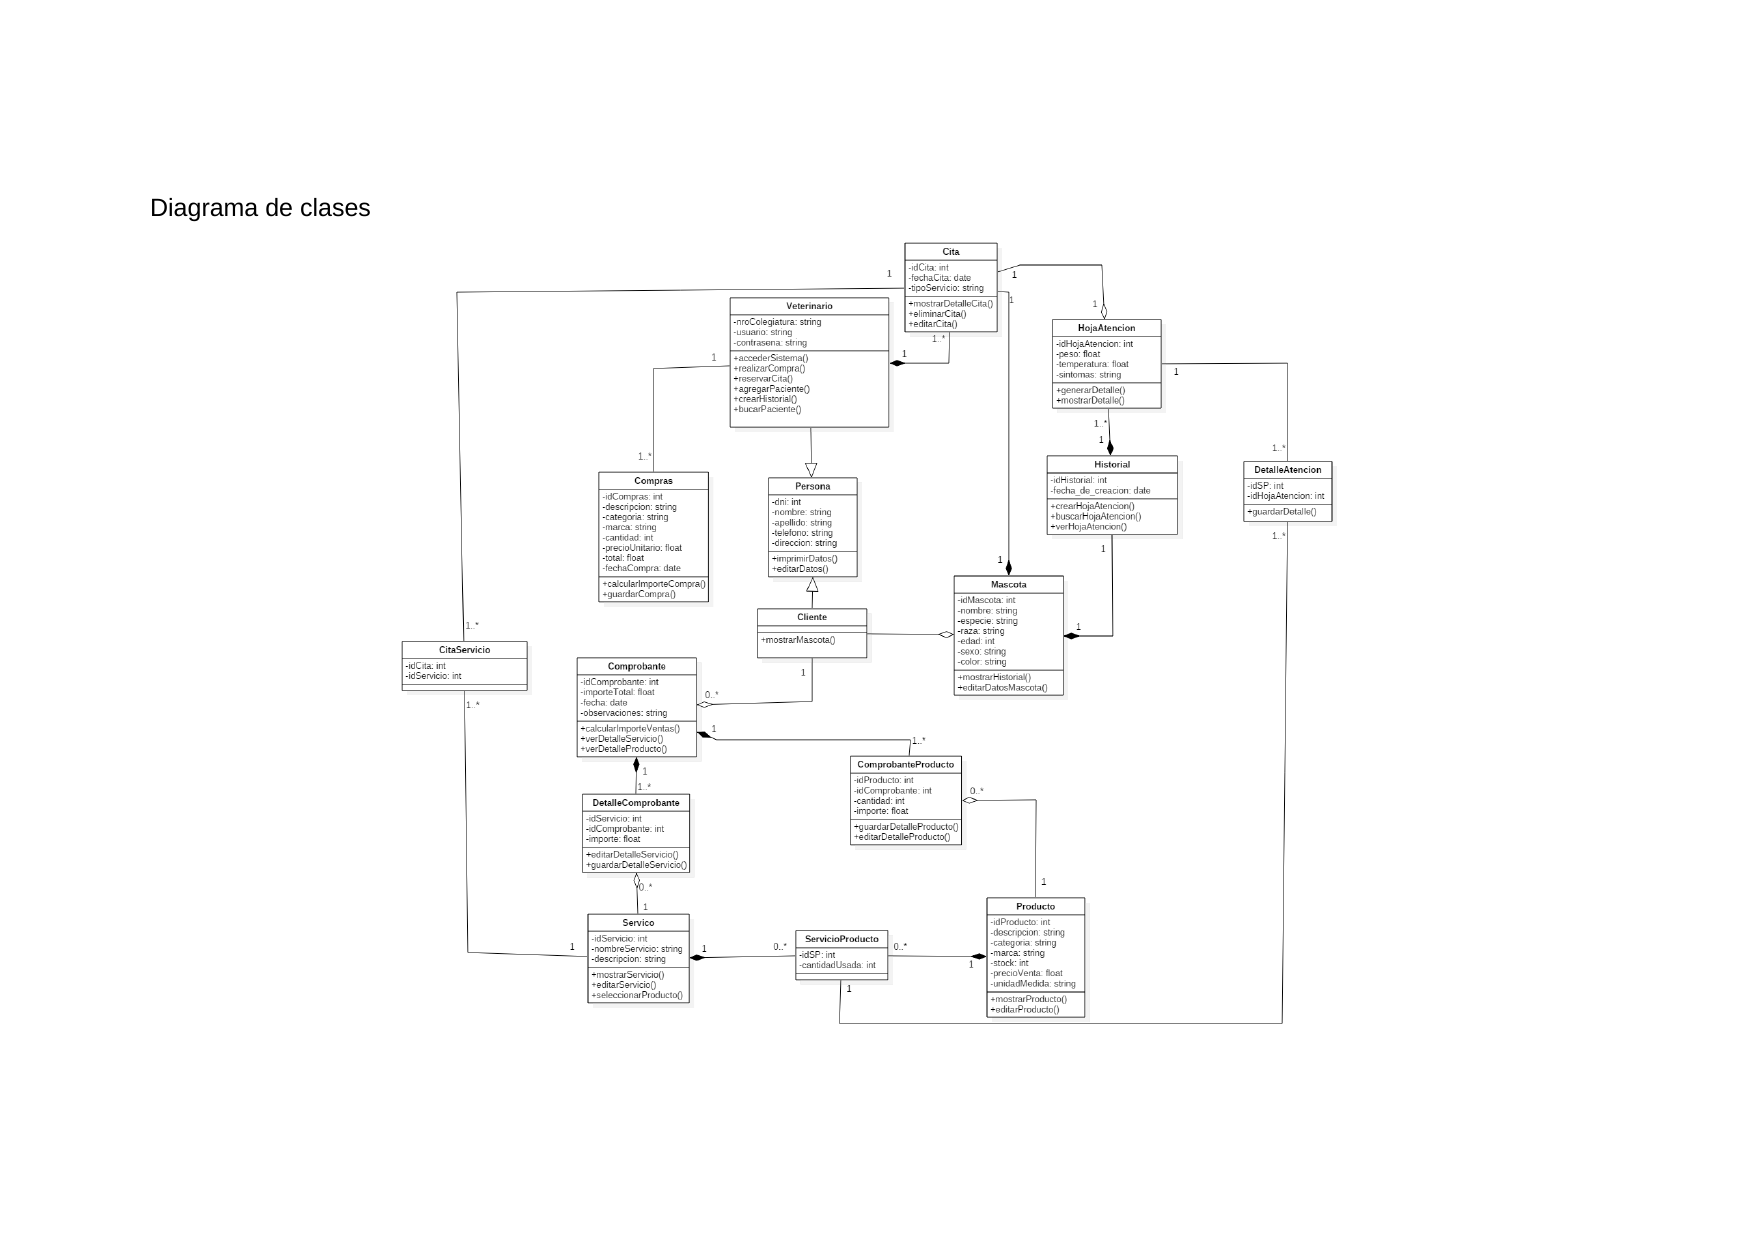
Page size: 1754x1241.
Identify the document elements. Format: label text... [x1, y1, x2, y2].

text Diagrama de clases [150, 193, 1604, 222]
picture [395, 236, 1359, 1051]
